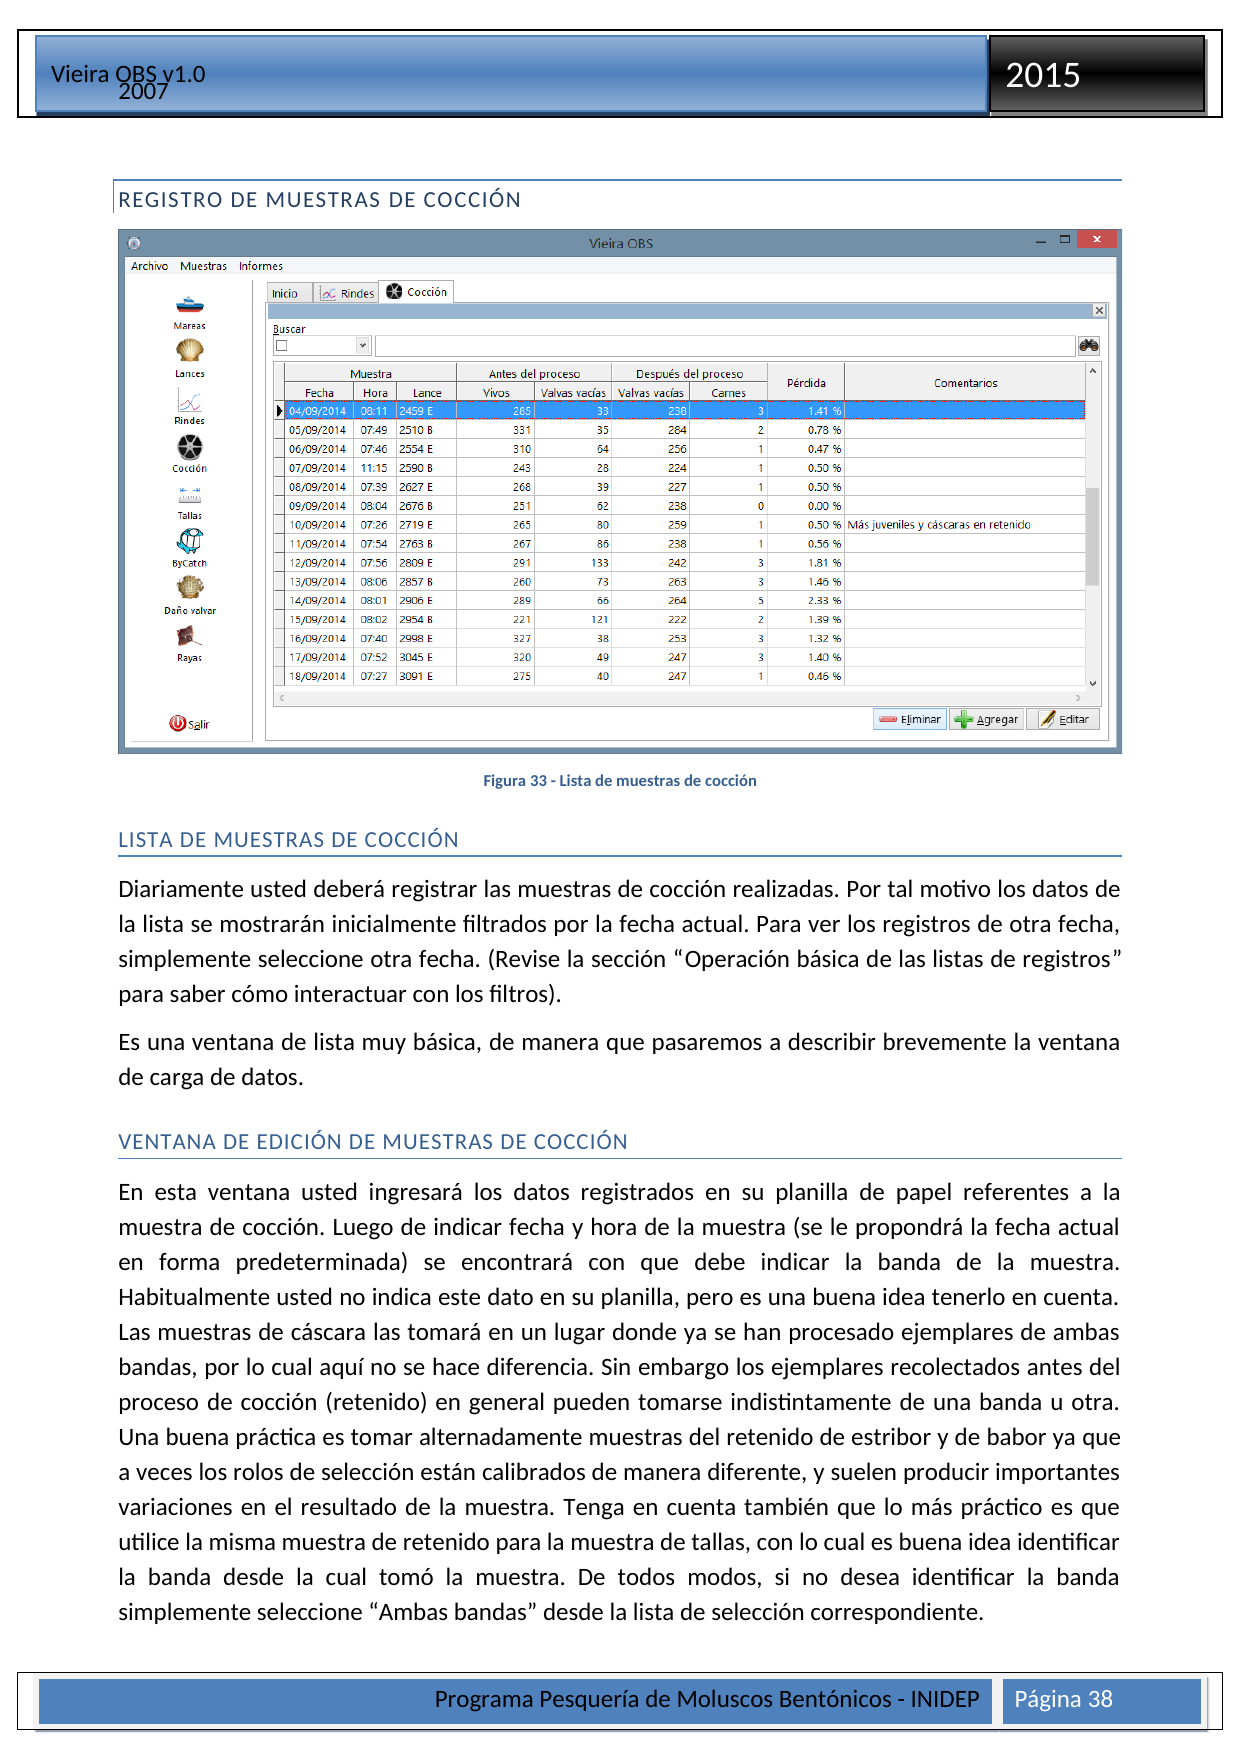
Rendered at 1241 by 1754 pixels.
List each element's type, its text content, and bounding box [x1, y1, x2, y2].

text Figura - Lista de muestras de cocción [118, 771, 1122, 791]
picture [118, 229, 1123, 754]
text Diariamente usted deberá registrar las muestras de cocción realizadas. Por tal motivo los datos de la lista se mostrarán inicialmente filtrados por la fecha actual. Para ver los registros de otra fecha, simplemente seleccione otra fecha. (Revise la sección “Operación básica de las listas de registros” para saber cómo interactuar con los filtros). [118, 874, 1122, 1009]
text Es una ventana de lista muy básica, de manera que pasaremos a describir brevemente la ventana de carga de datos. [118, 1026, 1122, 1092]
subtitle Registro de muestras de Cocción [114, 181, 1122, 213]
subtitle Ventana de edición de muestras de cocción [118, 1127, 1122, 1158]
subtitle Lista de muestras de cocción [118, 825, 1122, 855]
text En esta ventana usted ingresará los datos registrados en su planilla de papel referentes a la muestra de cocción. Luego de indicar fecha y hora de la muestra (se le propondrá la fecha actual en forma predeterminada) se encontrará con que debe indicar la banda de la muestra. Habitualmente usted no indica este dato en su planilla, pero es una buena idea tenerlo en cuenta. Las muestras de cáscara las tomará en un lugar donde ya se han procesado ejemplares de ambas bandas, por lo cual aquí no se hace diferencia. Sin embargo los ejemplares recolectados antes del proceso de cocción (retenido) en general pueden tomarse indistintamente de una banda u otra. Una buena práctica es tomar alternadamente muestras del retenido de estribor y de babor ya que a veces los rolos de selección están calibrados de manera diferente, y suelen producir importantes variaciones en el resultado de la muestra. Tenga en cuenta también que lo más práctico es que utilice la misma muestra de retenido para la muestra de tallas, con lo cual es buena idea identificar la banda desde la cual tomó la muestra. De todos modos, si no desea identificar la banda simplemente seleccione “Ambas bandas” desde la lista de selección correspondiente. [118, 1176, 1122, 1626]
